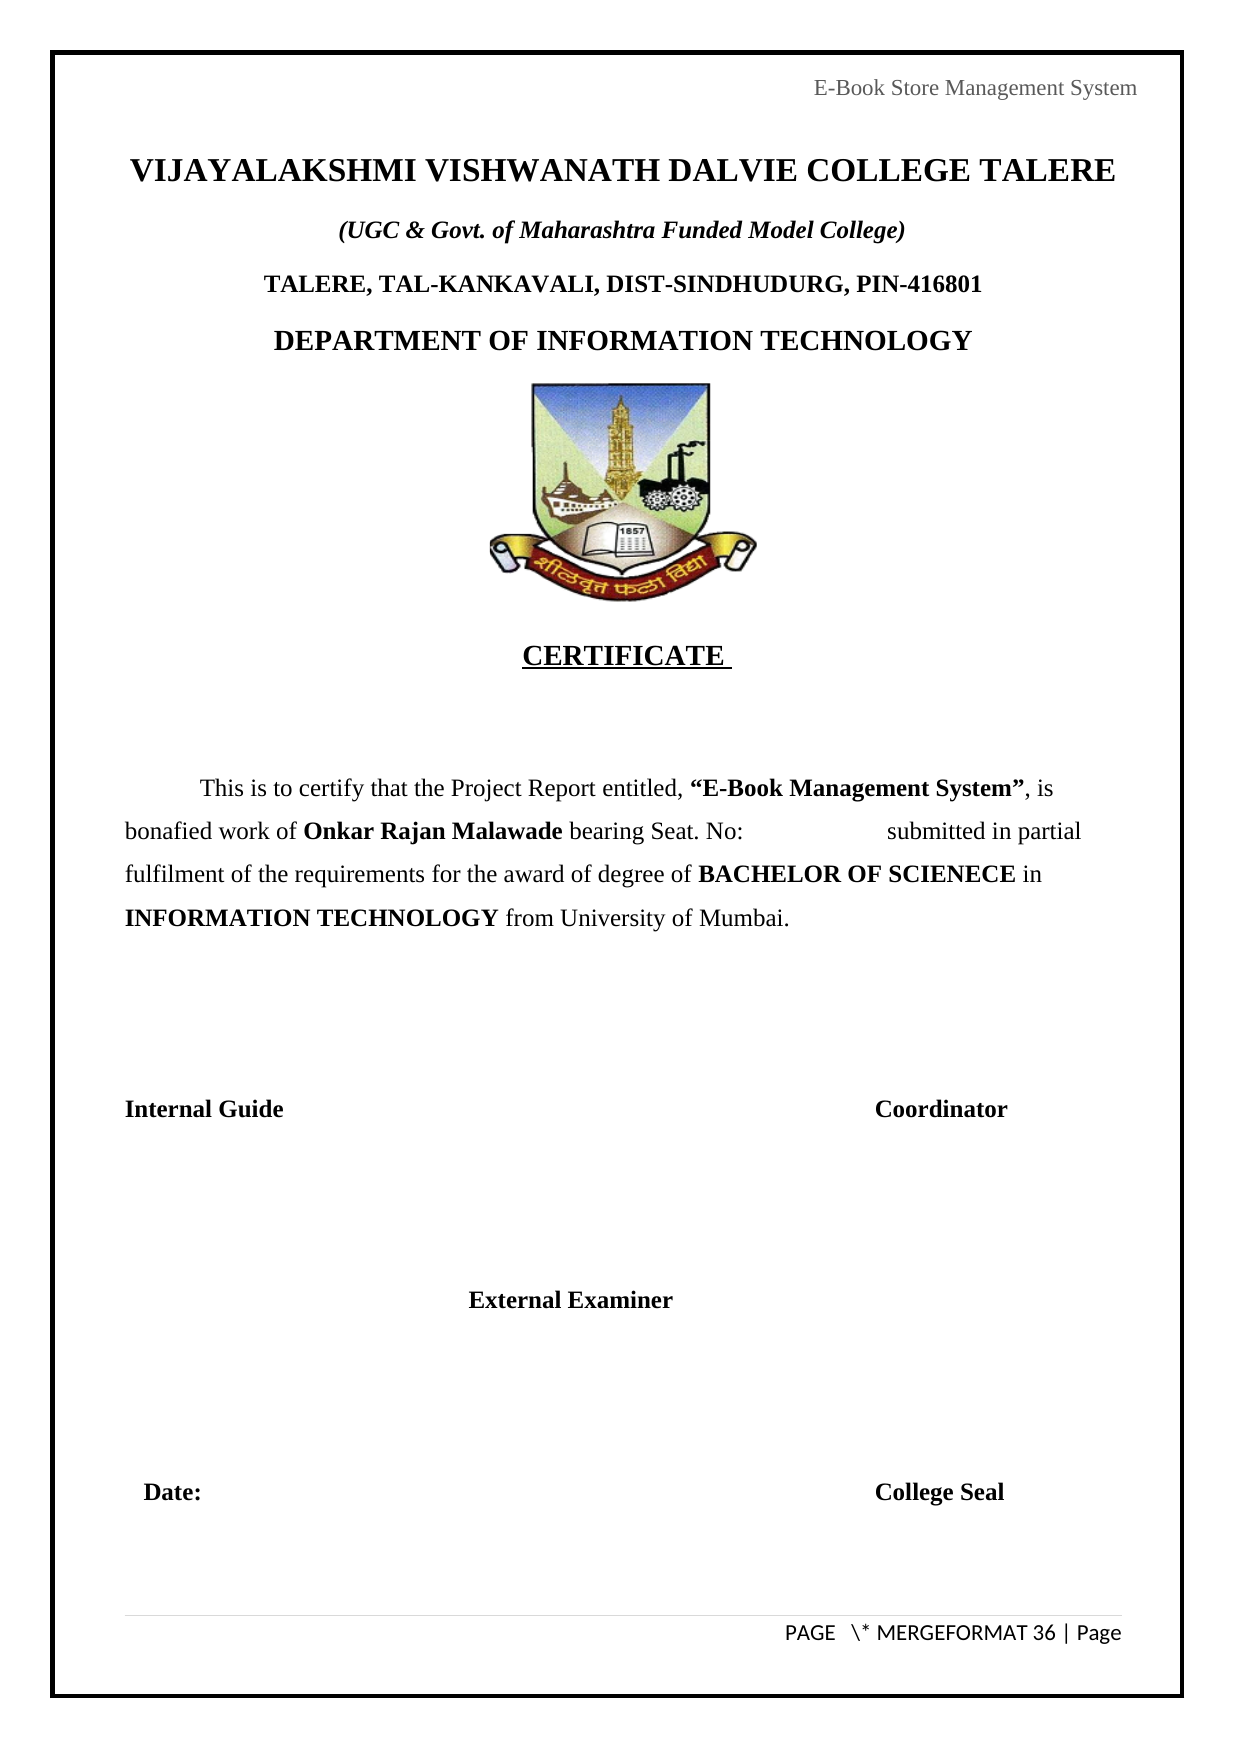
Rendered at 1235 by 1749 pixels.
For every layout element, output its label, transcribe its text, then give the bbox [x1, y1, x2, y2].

text Date: College Seal [124, 1477, 1122, 1506]
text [124, 215, 1122, 244]
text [124, 269, 1122, 297]
text CERTIFICATE [124, 638, 1122, 672]
picture [489, 382, 757, 604]
text This is to certify that the Project Report entitled, “E-Book Management System”, is bonafied work of Onkar Rajan Malawade bearing Seat. No: submitted in partial fulfilment of the requirements for the award of degree of BACHELOR OF SCIENECE in INFORMATION TECHNOLOGY from University of Mumbai. [124, 773, 1122, 931]
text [124, 150, 1122, 188]
text DEPARTMENT OF INFORMATION TECHNOLOGY [124, 323, 1122, 356]
text Internal Guide Coordinator [124, 1094, 1122, 1123]
text External Examiner [124, 1286, 1122, 1314]
